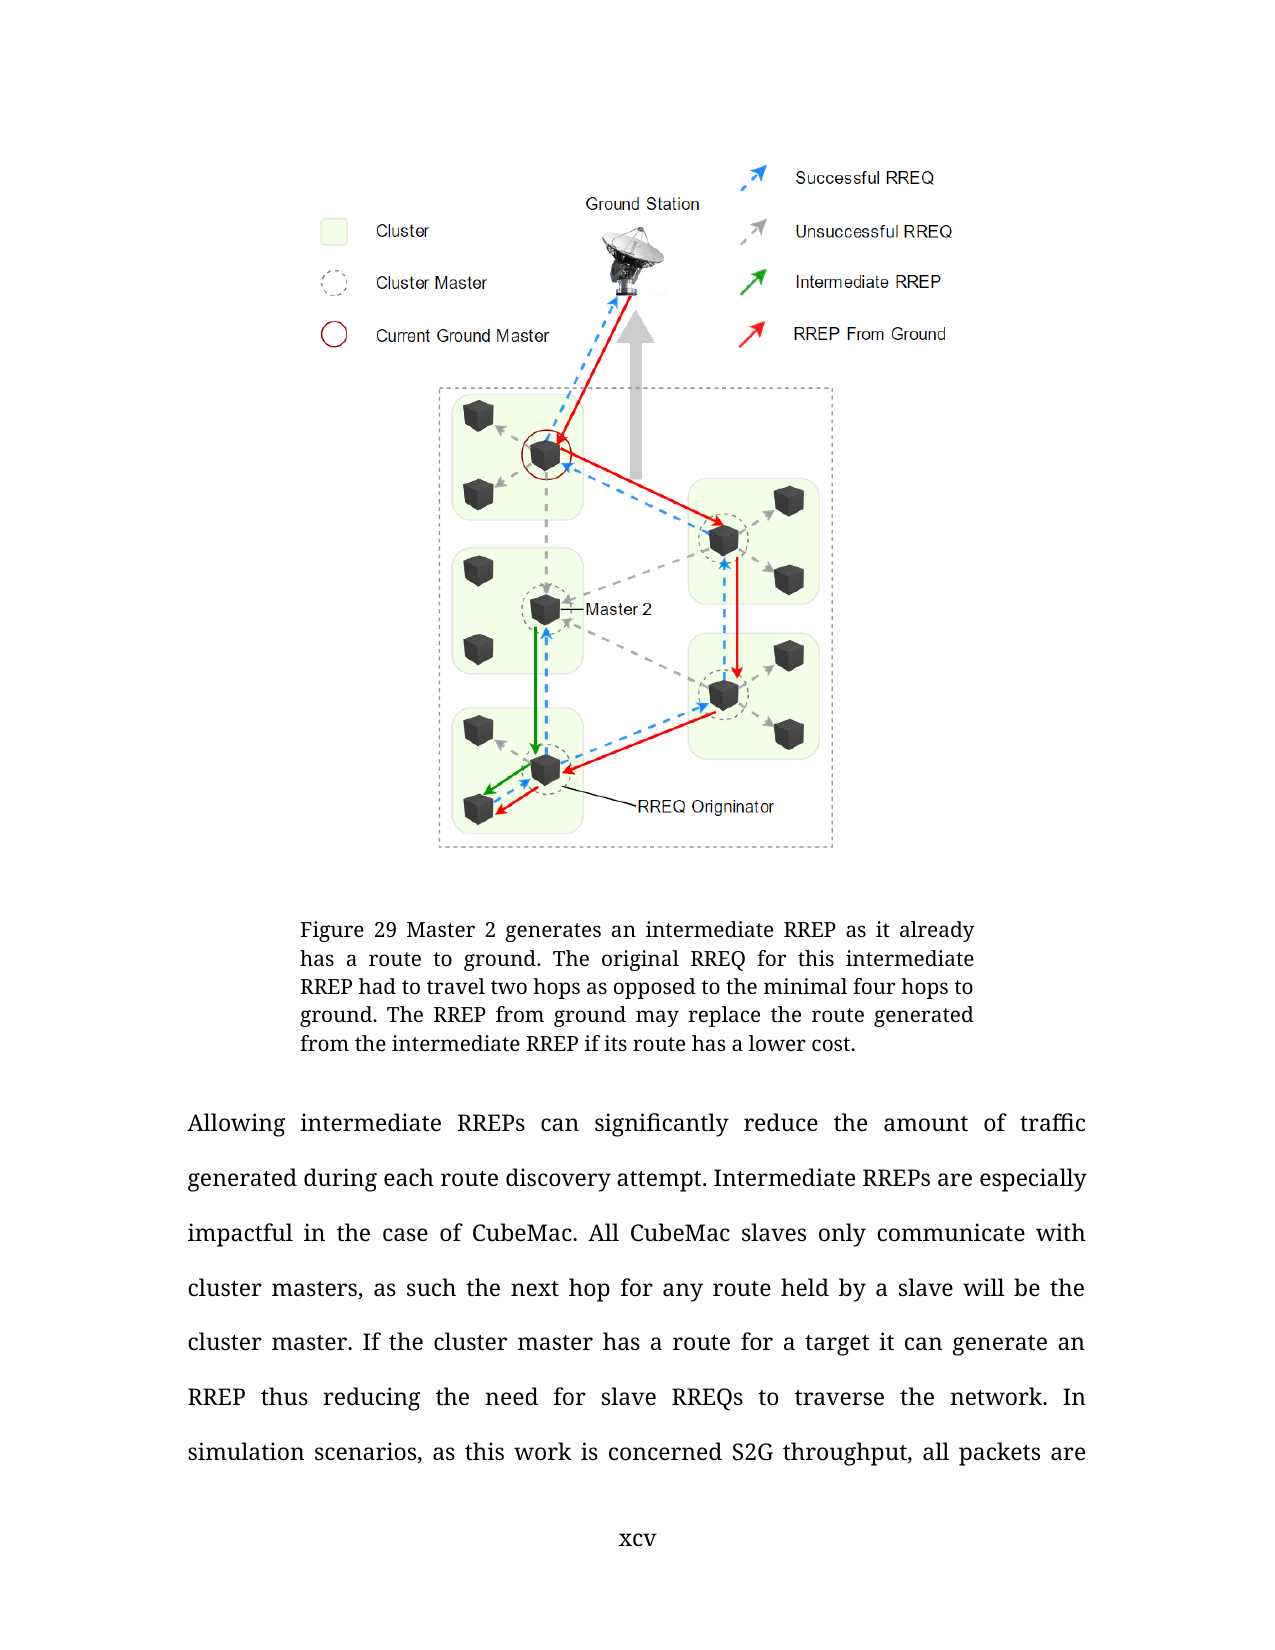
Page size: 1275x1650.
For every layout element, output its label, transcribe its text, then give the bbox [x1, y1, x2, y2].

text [187, 1107, 1087, 1467]
picture [305, 149, 970, 875]
text Figure 29 Master 2 generates an intermediate RREP as it already has a route to ground. The original RREQ for this intermediate RREP had to travel two hops as opposed to the minimal four hops to ground. The RREP from ground may replace the route generated from the intermediate RREP if its route has a lower cost. [300, 915, 975, 1057]
